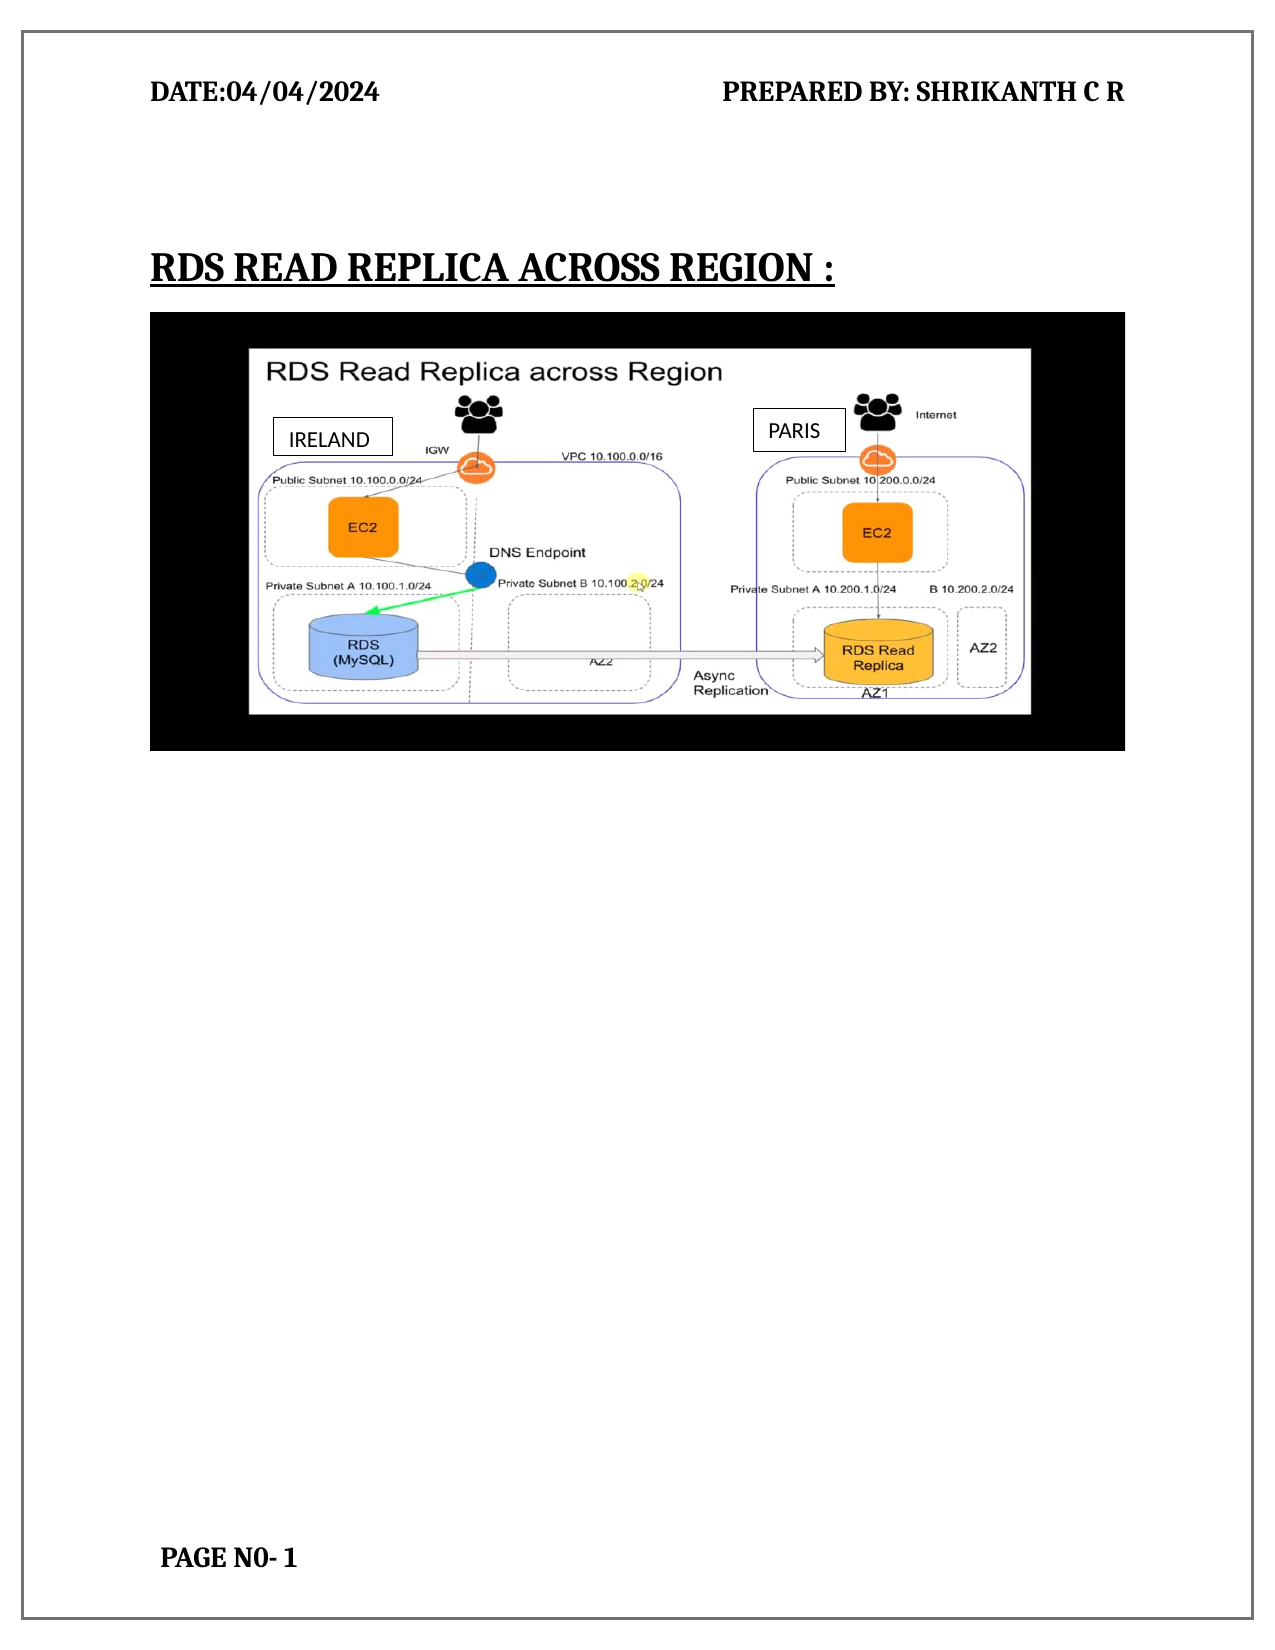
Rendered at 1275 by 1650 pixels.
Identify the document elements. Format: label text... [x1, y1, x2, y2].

picture [150, 312, 1125, 751]
text RDS READ REPLICA ACROSS REGION : [150, 244, 1125, 292]
